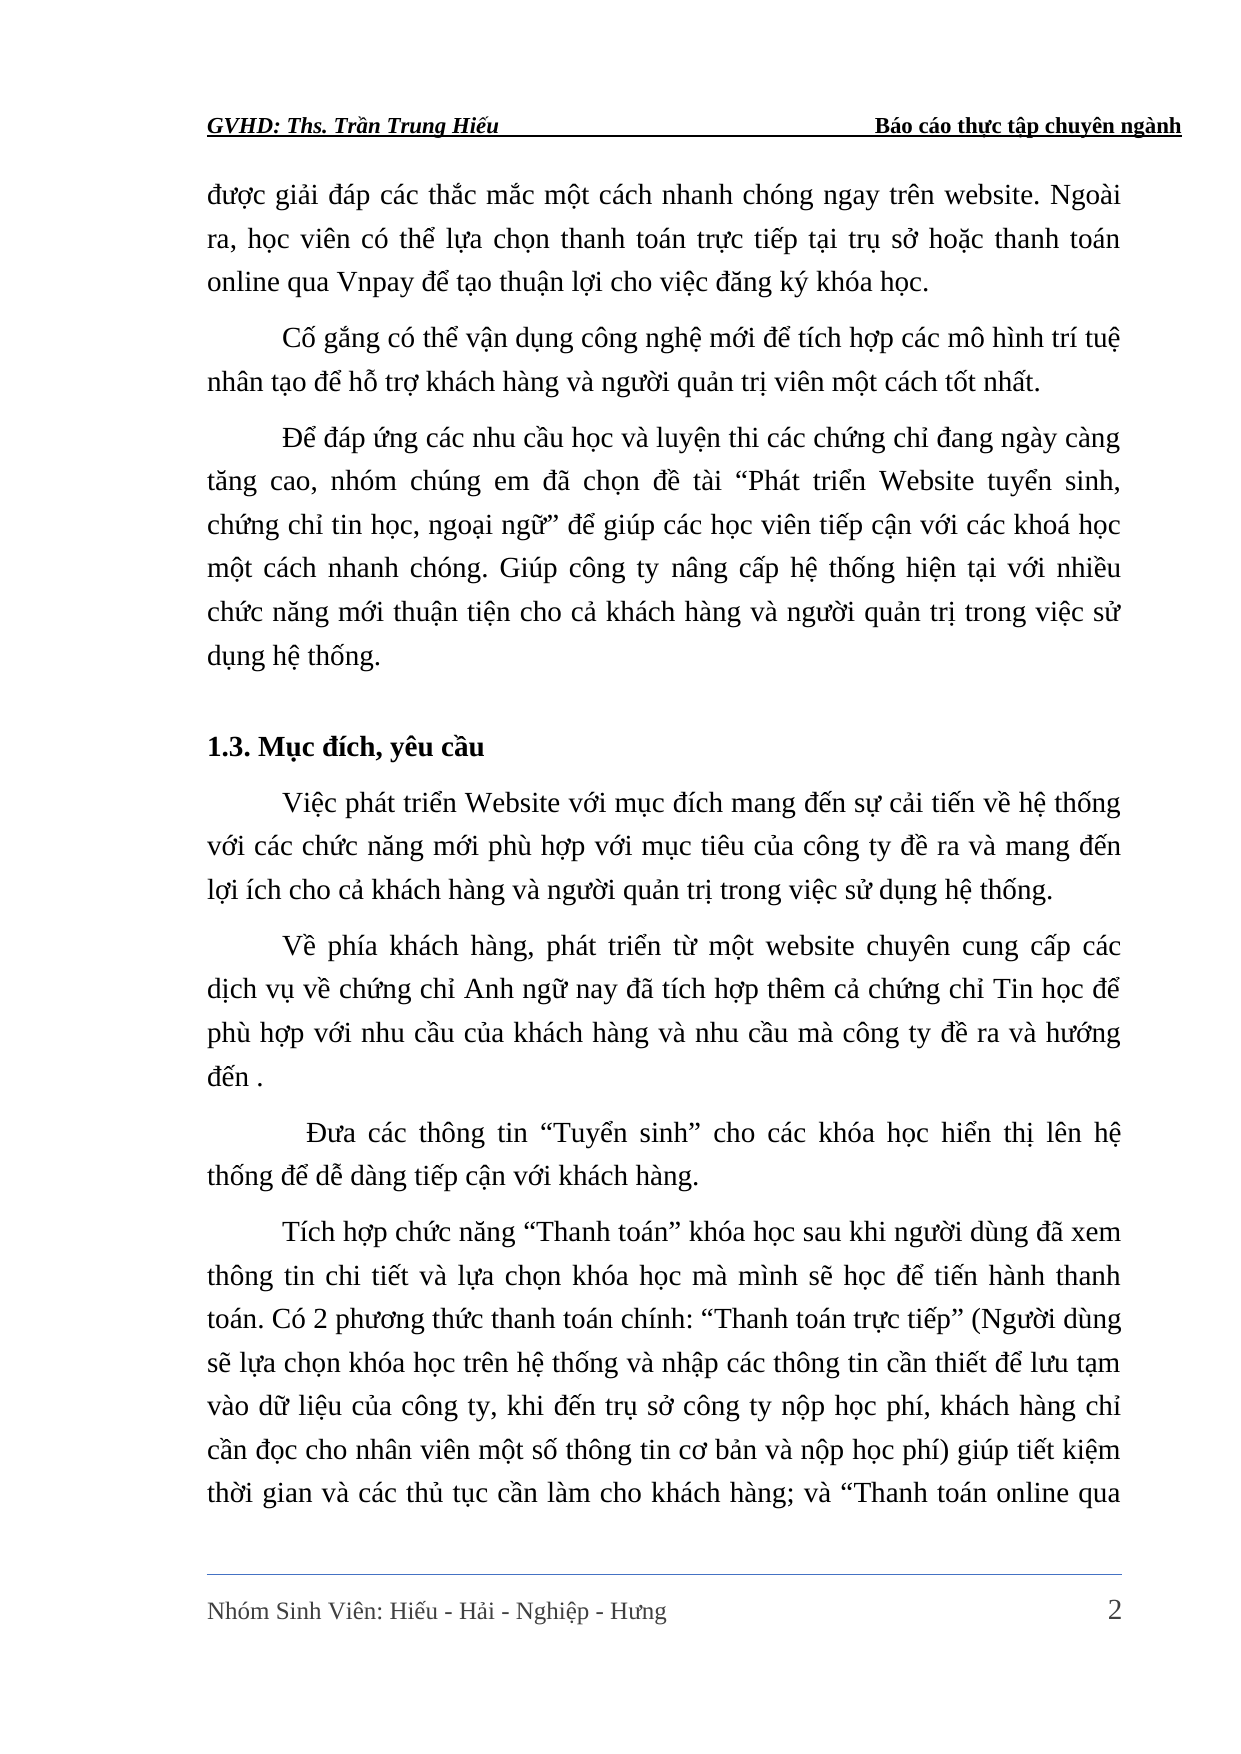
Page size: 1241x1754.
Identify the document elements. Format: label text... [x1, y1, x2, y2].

text Về phía khách hàng, phát triển từ một website chuyên cung cấp các dịch vụ về chứng chỉ Anh ngữ nay đã tích hợp thêm cả chứng chỉ Tin học để phù hợp với nhu cầu của khách hàng và nhu cầu mà công ty đề ra và hướng đến . [207, 928, 1122, 1092]
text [207, 177, 1122, 298]
text Đưa các thông tin “Tuyển sinh” cho các khóa học hiển thị lên hệ thống để dễ dàng tiếp cận với khách hàng. [207, 1115, 1122, 1192]
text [207, 1214, 1122, 1509]
text Việc phát triển Website với mục đích mang đến sự cải tiến về hệ thống với các chức năng mới phù hợp với mục tiêu của công ty đề ra và mang đến lợi ích cho cả khách hàng và người quản trị trong việc sử dụng hệ thống. [207, 785, 1122, 906]
text Để đáp ứng các nhu cầu học và luyện thi các chứng chỉ đang ngày càng tăng cao, nhóm chúng em đã chọn đề tài “Phát triển Website tuyển sinh, chứng chỉ tin học, ngoại ngữ” để giúp các học viên tiếp cận với các khoá học một cách nhanh chóng. Giúp công ty nâng cấp hệ thống hiện tại với nhiều chức năng mới thuận tiện cho cả khách hàng và người quản trị trong việc sử dụng hệ thống. [207, 420, 1122, 671]
subtitle 1.3. Mục đích, yêu cầu [207, 729, 1122, 762]
text Cố gắng có thể vận dụng công nghệ mới để tích hợp các mô hình trí tuệ nhân tạo để hỗ trợ khách hàng và người quản trị viên một cách tốt nhất. [207, 320, 1122, 397]
